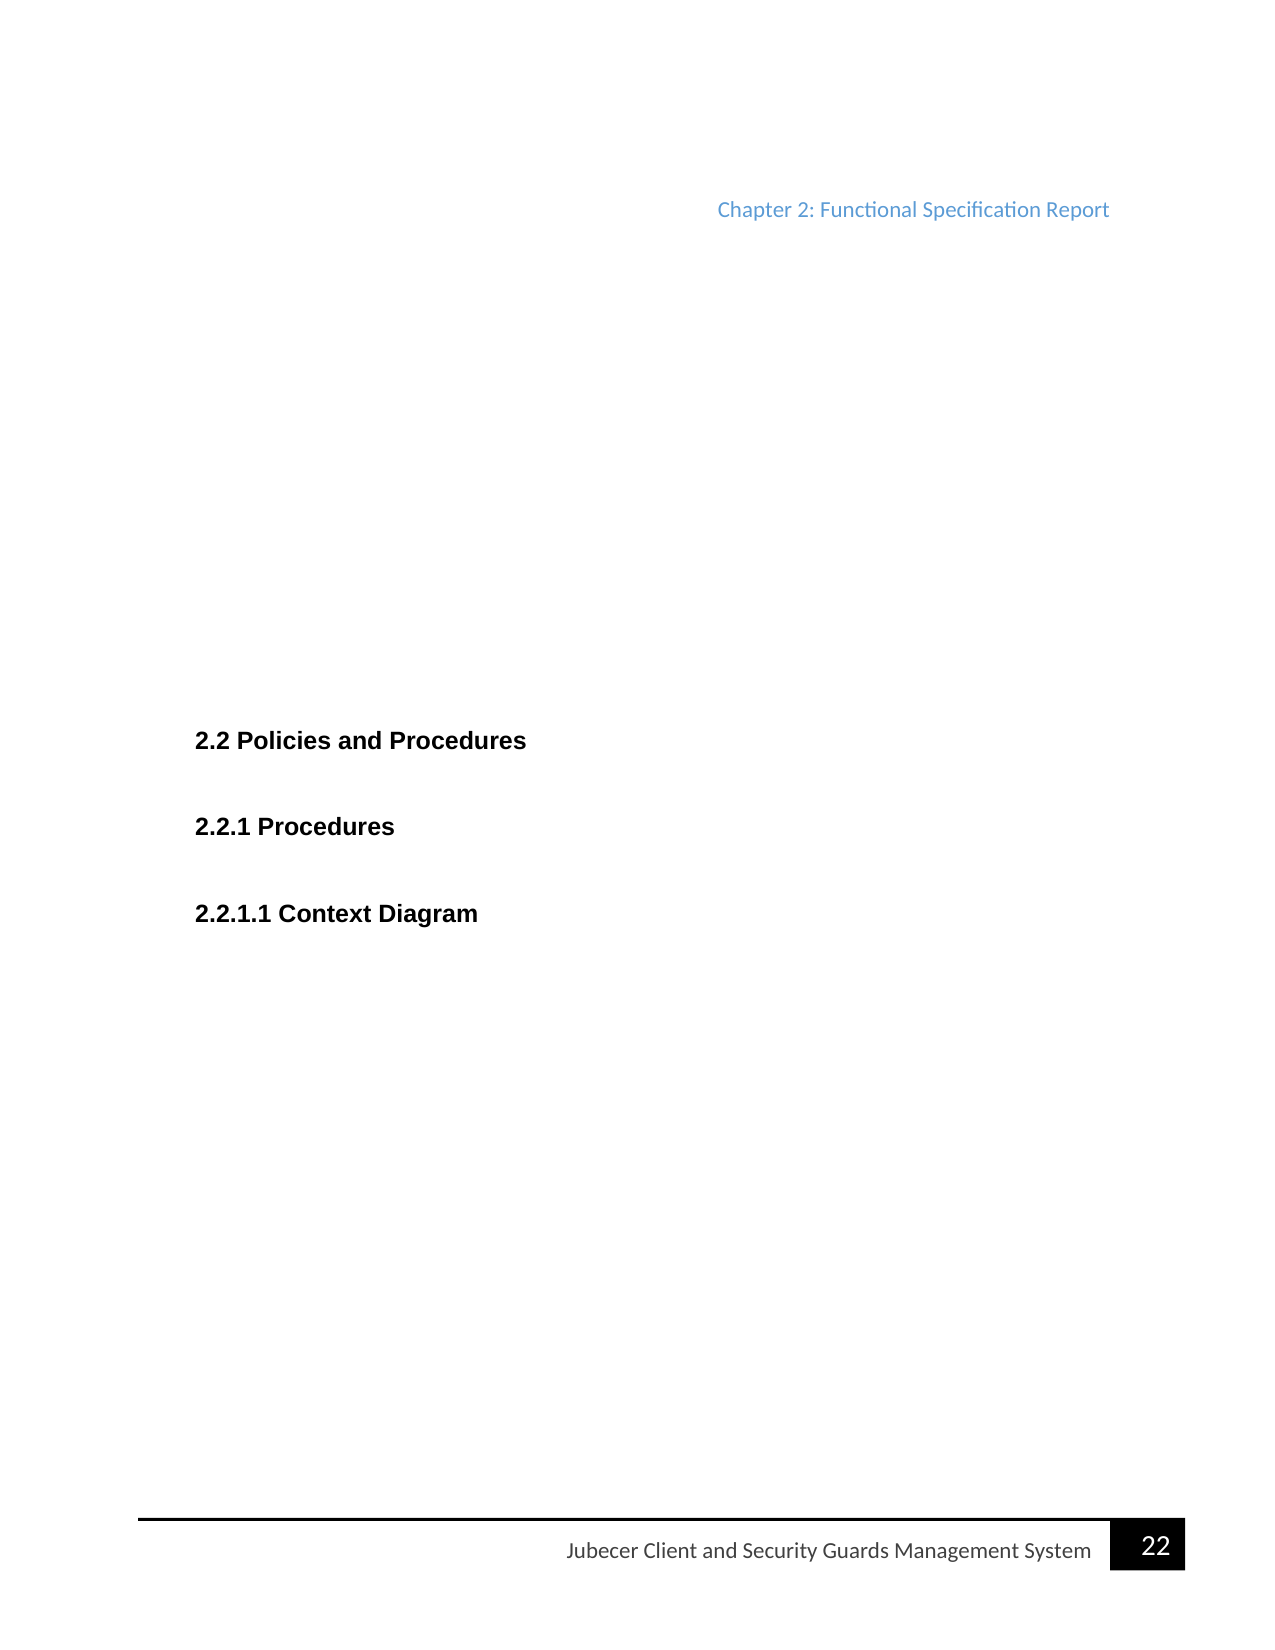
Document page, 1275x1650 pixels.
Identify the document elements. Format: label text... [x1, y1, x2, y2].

text 2.2.1 Procedures [195, 812, 1110, 841]
text 2.2 Policies and Procedures [195, 726, 1110, 755]
text 2.2.1.1 Context Diagram [195, 899, 1110, 927]
